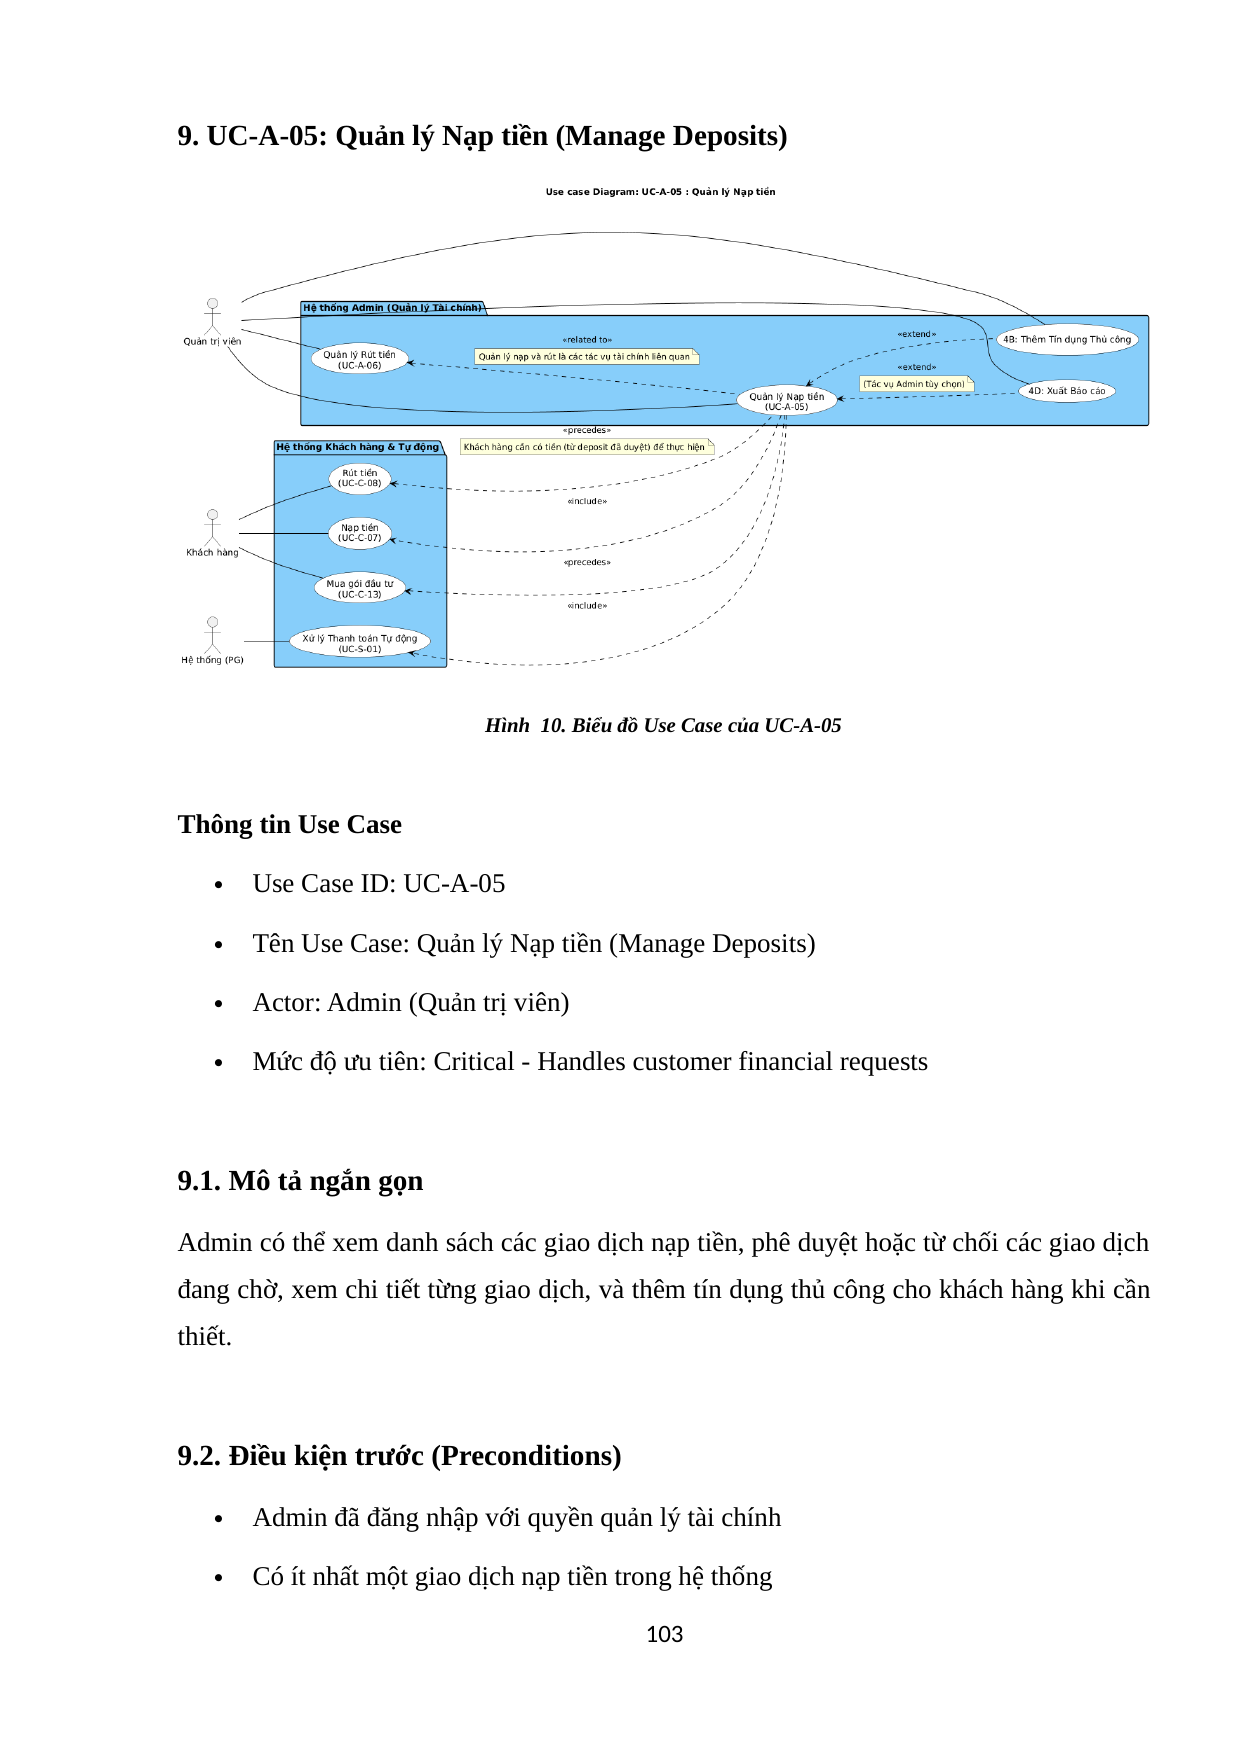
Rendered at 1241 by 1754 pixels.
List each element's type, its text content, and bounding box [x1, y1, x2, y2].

subtitle 9.1. Mô tả ngắn gọn [177, 1163, 1152, 1197]
subtitle 9.2. Điều kiện trước (Preconditions) [177, 1438, 1152, 1471]
list Use Case ID: UC-A-05 [215, 868, 1152, 899]
list Mức độ ưu tiên: Critical - Handles customer financial requests [215, 1045, 1152, 1076]
list Actor: Admin (Quản trị viên) [215, 986, 1152, 1017]
list Có ít nhất một giao dịch nạp tiền trong hệ thống [215, 1560, 1152, 1591]
list Admin đã đăng nhập với quyền quản lý tài chính [215, 1501, 1152, 1532]
picture [177, 181, 1152, 685]
text Admin có thể xem danh sách các giao dịch nạp tiền, phê duyệt hoặc từ chối các giao dịch đang chờ, xem chi tiết từng giao dịch, và thêm tín dụng thủ công cho khách hàng khi cần thiết. [177, 1226, 1152, 1351]
list Tên Use Case: Quản lý Nạp tiền (Manage Deposits) [215, 927, 1152, 958]
text Thông tin Use Case [177, 808, 1152, 839]
subtitle 9. UC-A-05: Quản lý Nạp tiền (Manage Deposits) [177, 118, 1152, 152]
text Hình 10. Biểu đồ Use Case của UC-A-05 [177, 713, 1152, 737]
